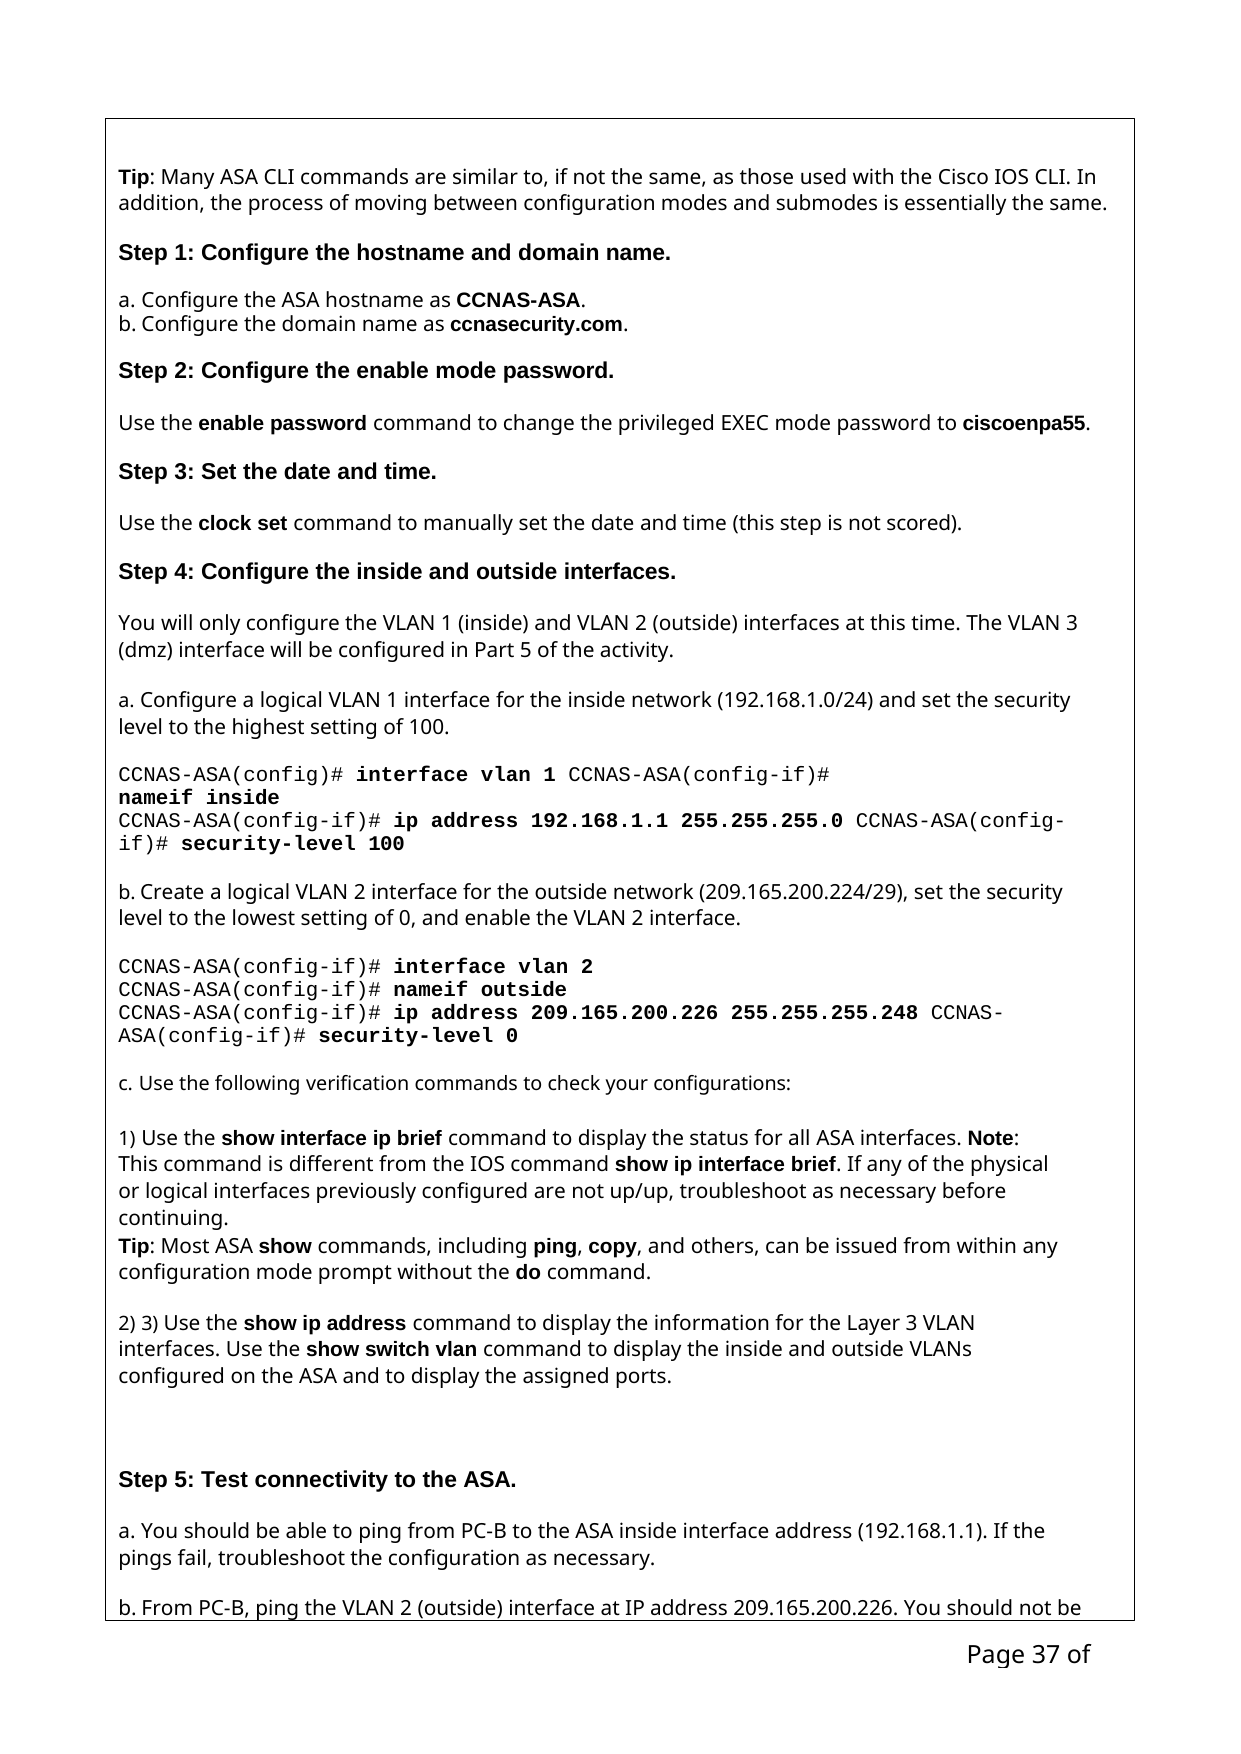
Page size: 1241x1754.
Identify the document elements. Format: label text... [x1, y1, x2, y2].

list Configure a logical VLAN 1 interface for the inside network (192.168.1.0/24) and set the security level to the highest setting of 100. [118, 686, 1099, 740]
list Create a logical VLAN 2 interface for the outside network (209.165.200.224/29), set the security level to the lowest setting of 0, and enable the VLAN 2 interface. [118, 878, 1095, 932]
text Use the enable password command to change the privileged EXEC mode password to ciscoenpa55. [118, 408, 1137, 436]
list You should be able to ping from PC-B to the ASA inside interface address (192.168.1.1). If the pings fail, troubleshoot the configuration as necessary. [118, 1517, 1101, 1571]
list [118, 1594, 1096, 1621]
list Use the show interface ip brief command to display the status for all ASA interfaces. Note: This command is different from the IOS command show ip interface brief. If any of the physical or logical interfaces previously configured are not up/up, troubleshoot as necessary before continuing. [118, 1124, 1052, 1232]
text if)# security-level 100 [118, 832, 1137, 856]
list Configure the ASA hostname as CCNAS-ASA. [118, 289, 1137, 312]
list 3) Use the show ip address command to display the information for the Layer 3 VLAN interfaces. Use the show switch vlan command to display the inside and outside VLANs configured on the ASA and to display the assigned ports. [118, 1309, 1052, 1390]
text Tip: Most ASA show commands, including ping, copy, and others, can be issued from within any configuration mode prompt without the do command. [118, 1232, 1117, 1286]
text Use the clock set command to manually set the date and time (this step is not scored). [118, 508, 1137, 536]
subtitle Step 1: Configure the hostname and domain name. [118, 238, 1137, 265]
text CCNAS-ASA(config-if)# ip address 192.168.1.1 255.255.255.0 CCNAS-ASA(config- [118, 809, 1137, 832]
subtitle Step 3: Set the date and time. [118, 458, 1137, 484]
list Configure the domain name as ccnasecurity.com. [118, 312, 1137, 336]
text CCNAS-ASA(config-if)# ip address 209.165.200.226 255.255.255.248 CCNAS- [118, 1001, 1137, 1024]
list Use the following verification commands to check your configurations: [118, 1069, 1137, 1097]
subtitle Step 2: Configure the enable mode password. [118, 357, 1137, 384]
text CCNAS-ASA(config-if)# interface vlan 2 [118, 955, 1137, 978]
subtitle Step 5: Test connectivity to the ASA. [118, 1466, 1137, 1492]
text You will only configure the VLAN 1 (inside) and VLAN 2 (outside) interfaces at this time. The VLAN 3 (dmz) interface will be configured in Part 5 of the activity. [118, 609, 1137, 663]
text CCNAS-ASA(config-if)# nameif outside [118, 978, 1137, 1001]
text CCNAS-ASA(config)# interface vlan 1 CCNAS-ASA(config-if)# [118, 763, 1137, 786]
subtitle Step 4: Configure the inside and outside interfaces. [118, 558, 1137, 584]
text Tip: Many ASA CLI commands are similar to, if not the same, as those used with the Cisco IOS CLI. In addition, the process of moving between configuration modes and submodes is essentially the same. [118, 163, 1117, 217]
text ASA(config-if)# security-level 0 [118, 1024, 1137, 1047]
text nameif inside [118, 786, 1137, 809]
